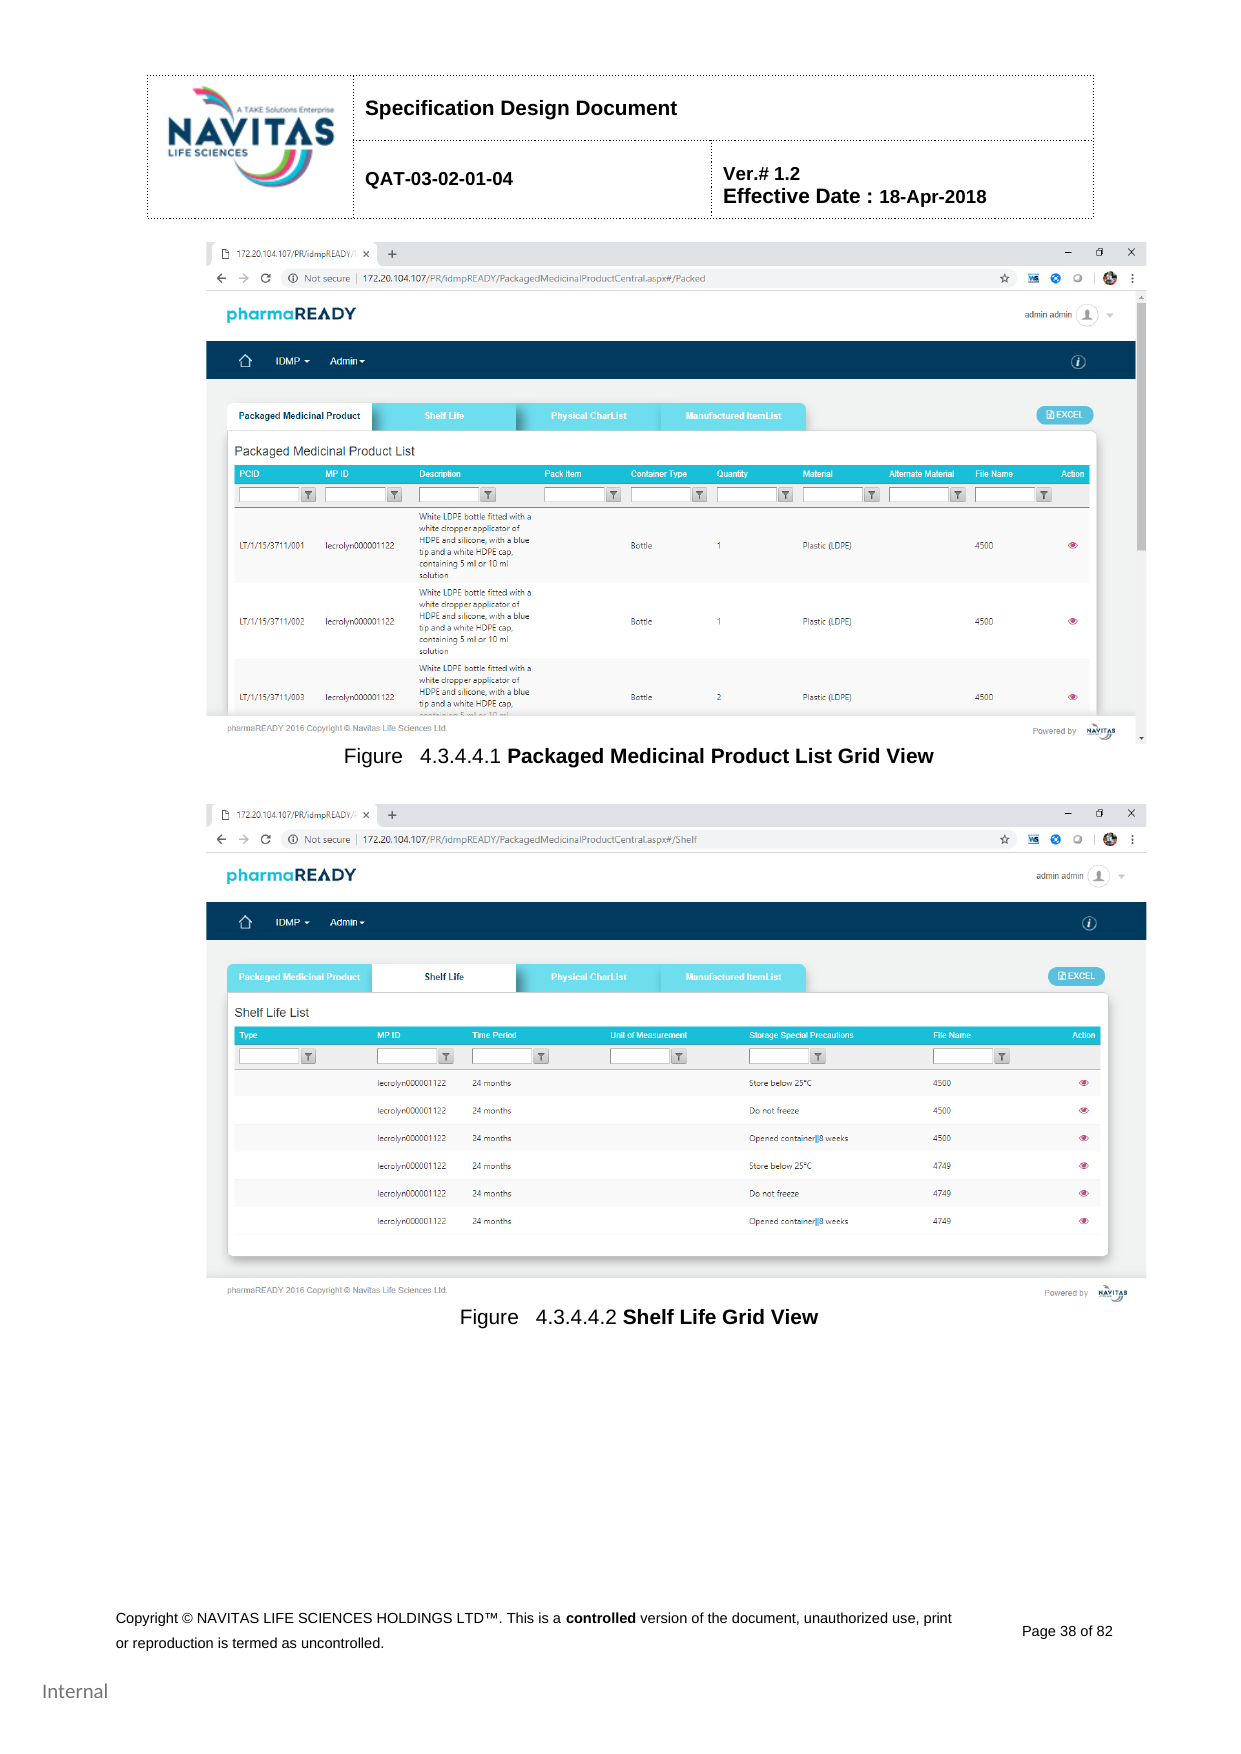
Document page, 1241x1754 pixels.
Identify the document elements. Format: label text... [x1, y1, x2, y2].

picture [206, 242, 1147, 744]
text Figure 4.3.4.4.1 Packaged Medicinal Product List Grid View [187, 744, 1090, 768]
picture [157, 82, 342, 194]
picture [206, 804, 1147, 1306]
text Figure 4.3.4.4.2 Shelf Life Grid View [187, 1305, 1090, 1329]
